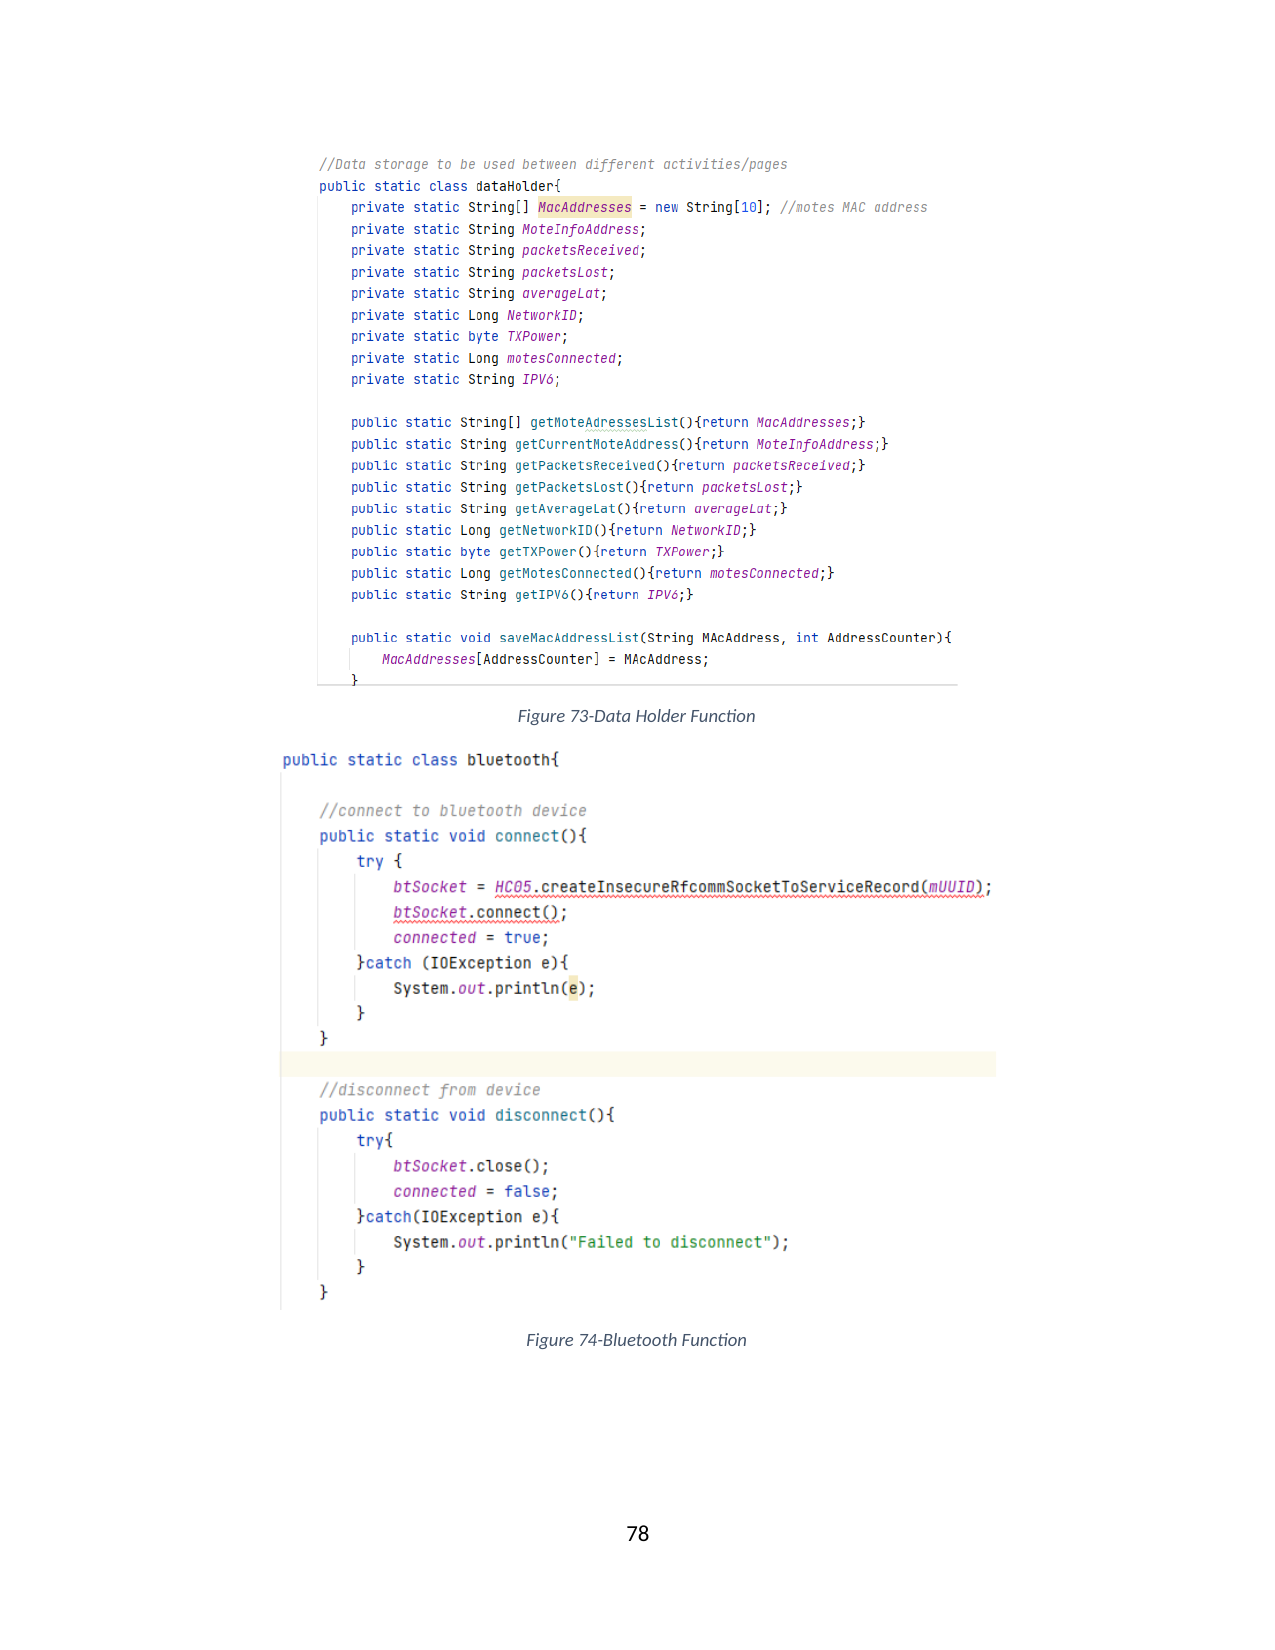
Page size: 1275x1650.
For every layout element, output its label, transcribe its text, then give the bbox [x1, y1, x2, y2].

text Figure 73-Data Holder Function [150, 704, 1125, 727]
text Figure 74-Bluetooth Function [150, 1328, 1125, 1351]
picture [278, 747, 997, 1310]
picture [317, 150, 958, 686]
